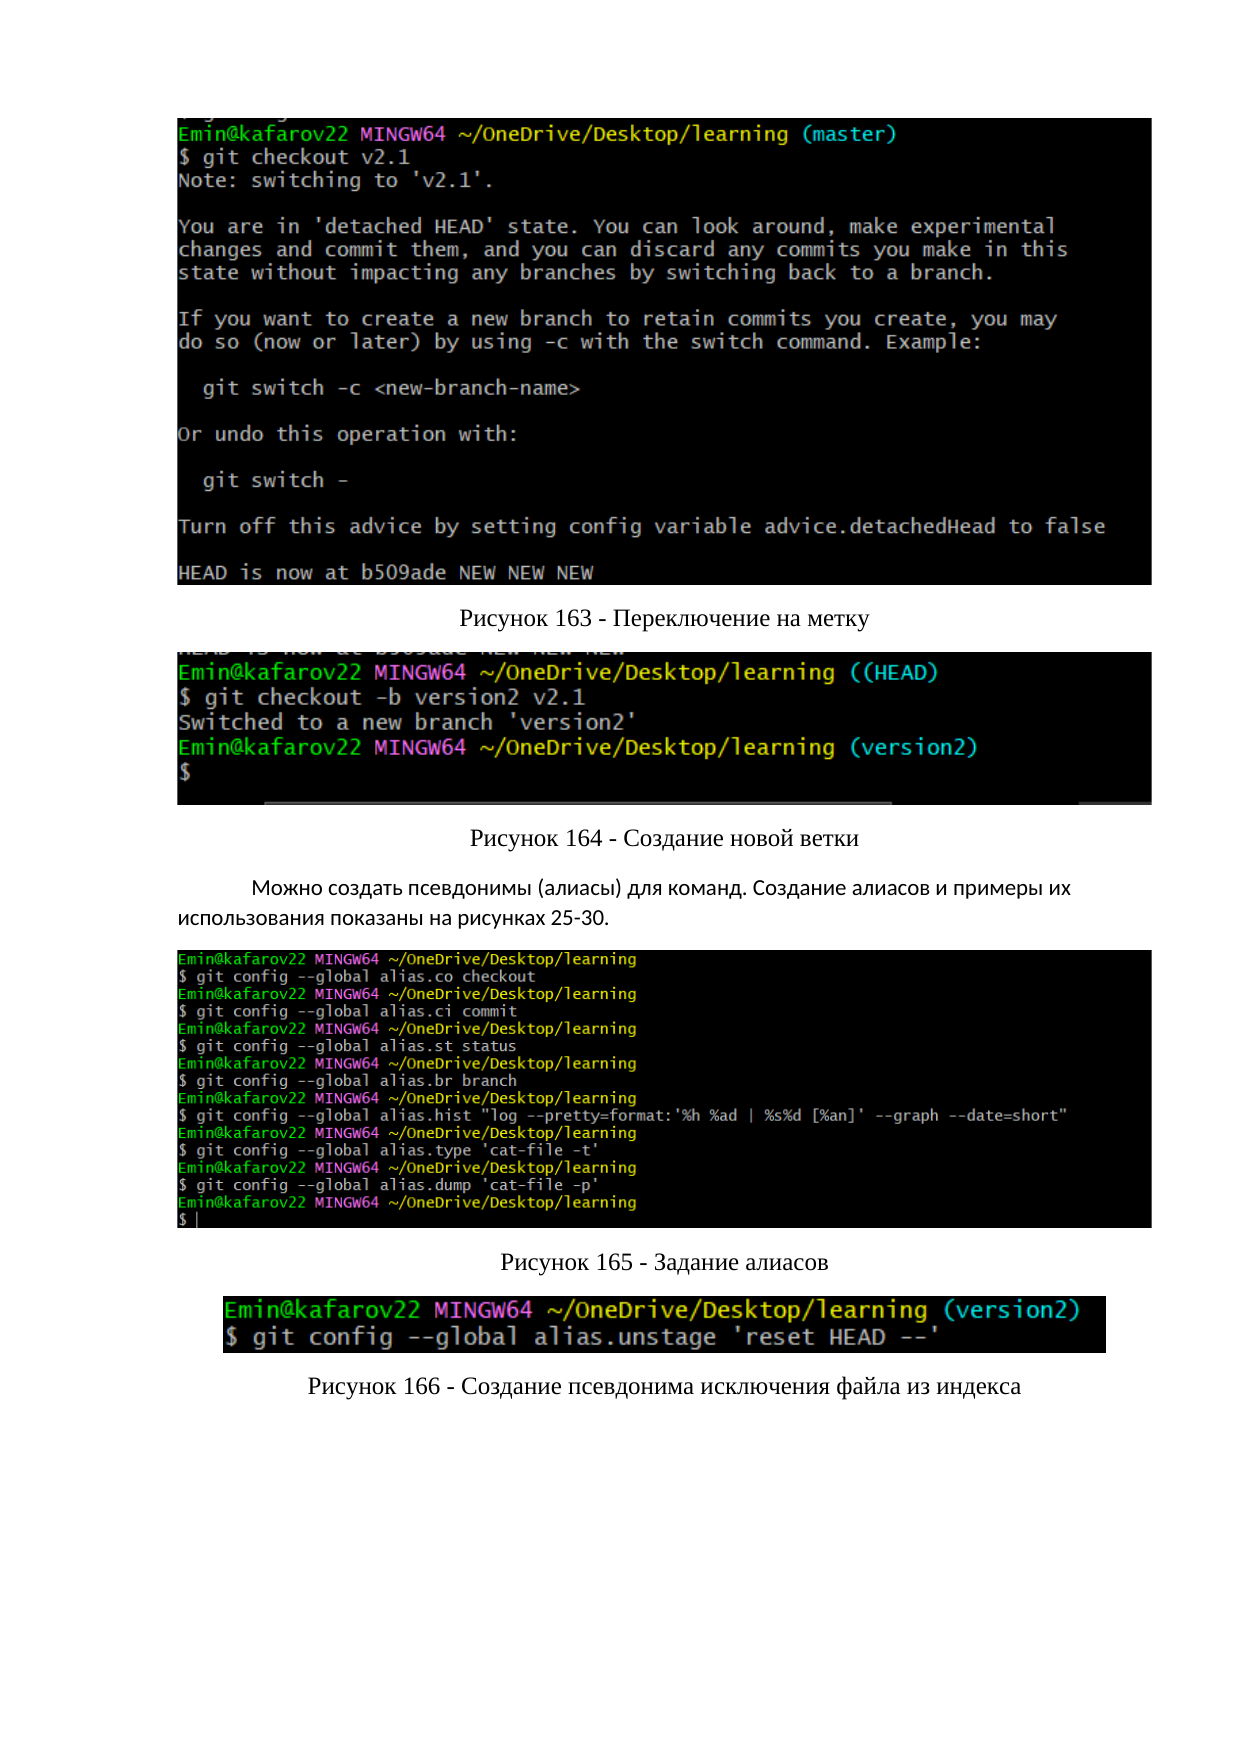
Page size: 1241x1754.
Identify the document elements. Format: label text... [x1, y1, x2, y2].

text Рисунок 165 - Задание алиасов [177, 1247, 1152, 1275]
text Рисунок 164 - Создание новой ветки [177, 823, 1152, 852]
text Рисунок 166 - Создание псевдонима исключения файла из индекса [177, 1371, 1152, 1400]
picture [177, 950, 1152, 1228]
picture [177, 652, 1152, 805]
text Можно создать псевдонимы (алиасы) для команд. Создание алиасов и примеры их использования показаны на рисунках 25-30. [177, 873, 1152, 931]
picture [177, 118, 1152, 585]
text Рисунок 163 - Переключение на метку [177, 603, 1152, 632]
picture [223, 1296, 1106, 1353]
